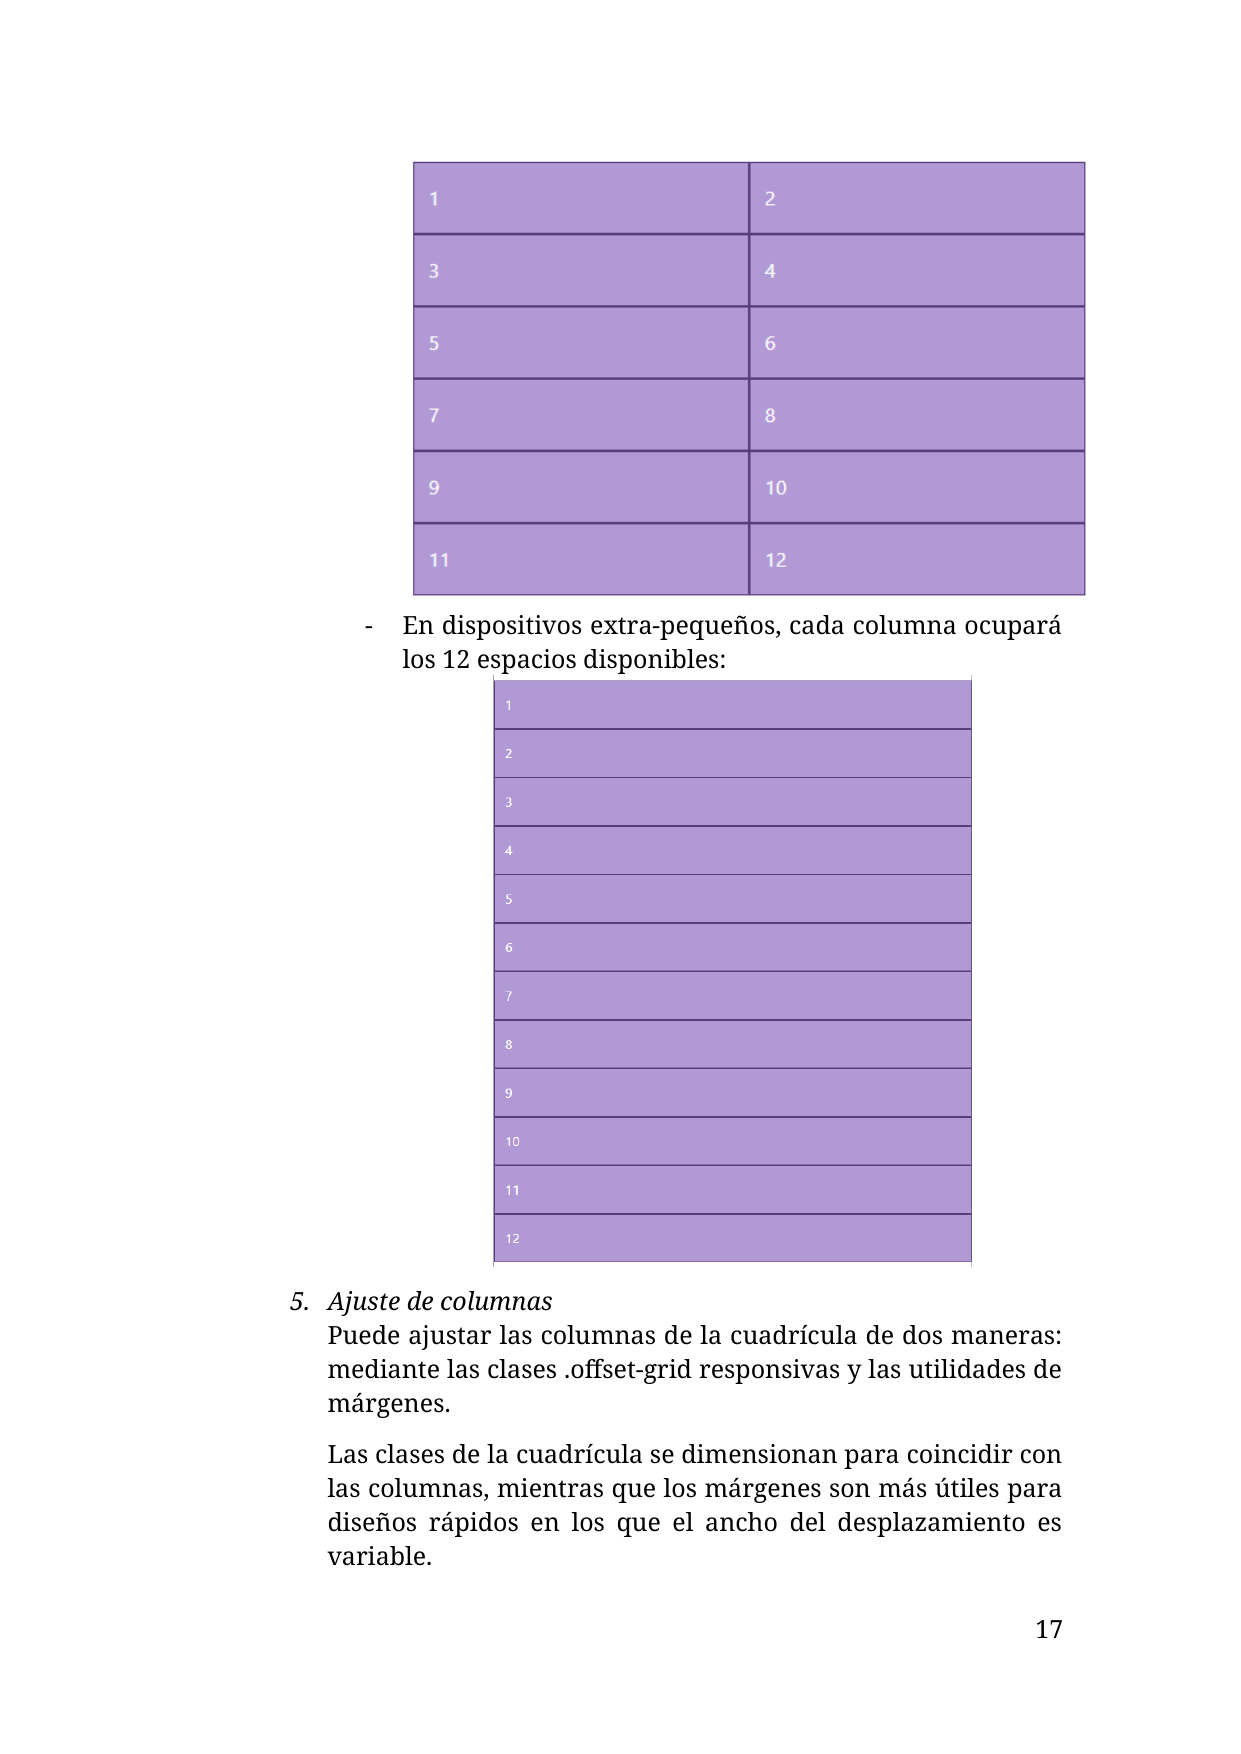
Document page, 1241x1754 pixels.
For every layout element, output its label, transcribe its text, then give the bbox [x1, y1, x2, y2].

list En dispositivos extra-pequeños, cada columna ocupará los 12 espacios disponibles: [365, 607, 1063, 676]
text Puede ajustar las columnas de la cuadrícula de dos maneras: mediante las clases .offset-grid responsivas y las utilidades de márgenes. [327, 1318, 1063, 1420]
text Las clases de la cuadrícula se dimensionan para coincidir con las columnas, mientras que los márgenes son más útiles para diseños rápidos en los que el ancho del desplazamiento es variable. [327, 1436, 1063, 1573]
picture [493, 675, 972, 1267]
list Ajuste de columnas [290, 1283, 1063, 1318]
picture [402, 147, 1093, 608]
